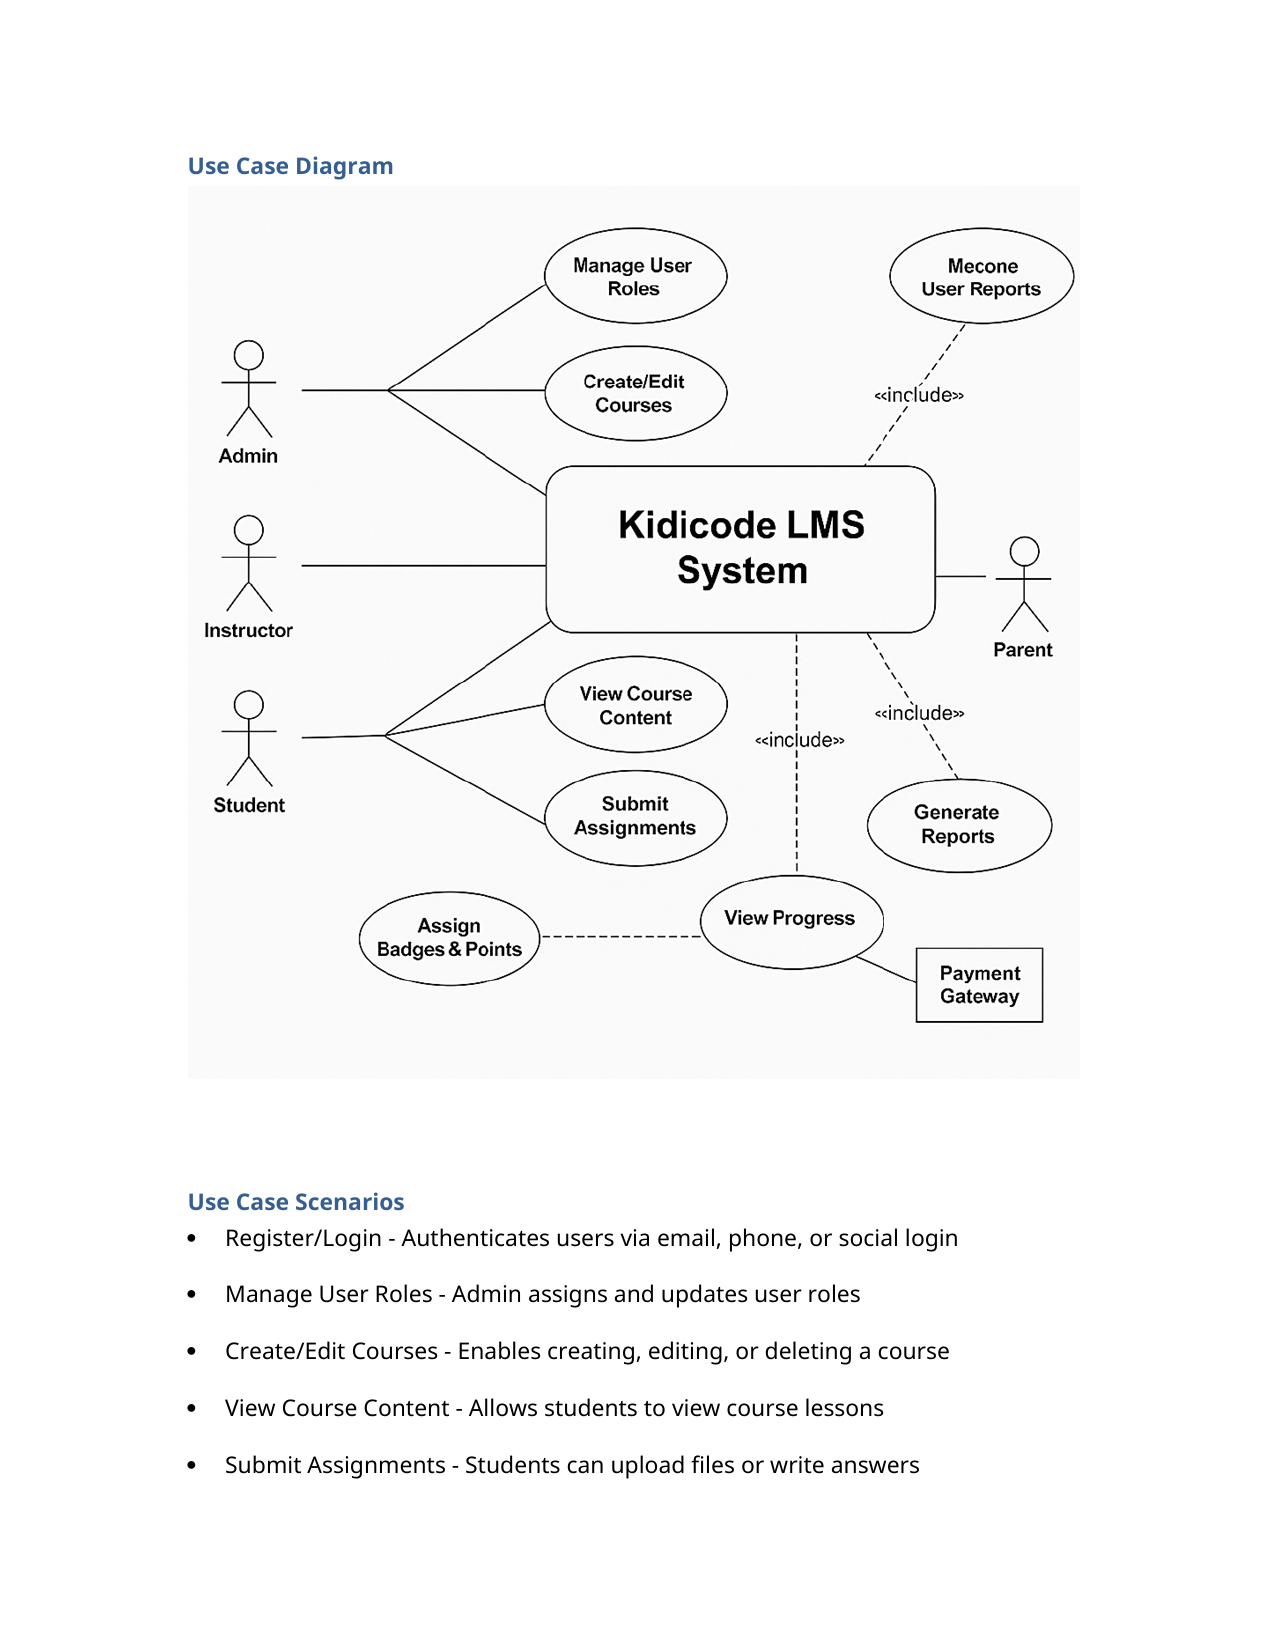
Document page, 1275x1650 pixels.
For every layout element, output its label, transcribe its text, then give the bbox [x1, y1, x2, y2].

list Use Case Diagram [187, 150, 1087, 181]
list Use Case Scenarios [187, 1186, 1087, 1217]
list View Course Content - Allows students to view course lessons [187, 1392, 1087, 1423]
list Register/Login - Authenticates users via email, phone, or social login [187, 1221, 1087, 1253]
list Manage User Roles - Admin assigns and updates user roles [187, 1278, 1087, 1309]
list Create/Edit Courses - Enables creating, editing, or deleting a course [187, 1335, 1087, 1366]
list Submit Assignments - Students can upload files or write answers [187, 1448, 1087, 1480]
